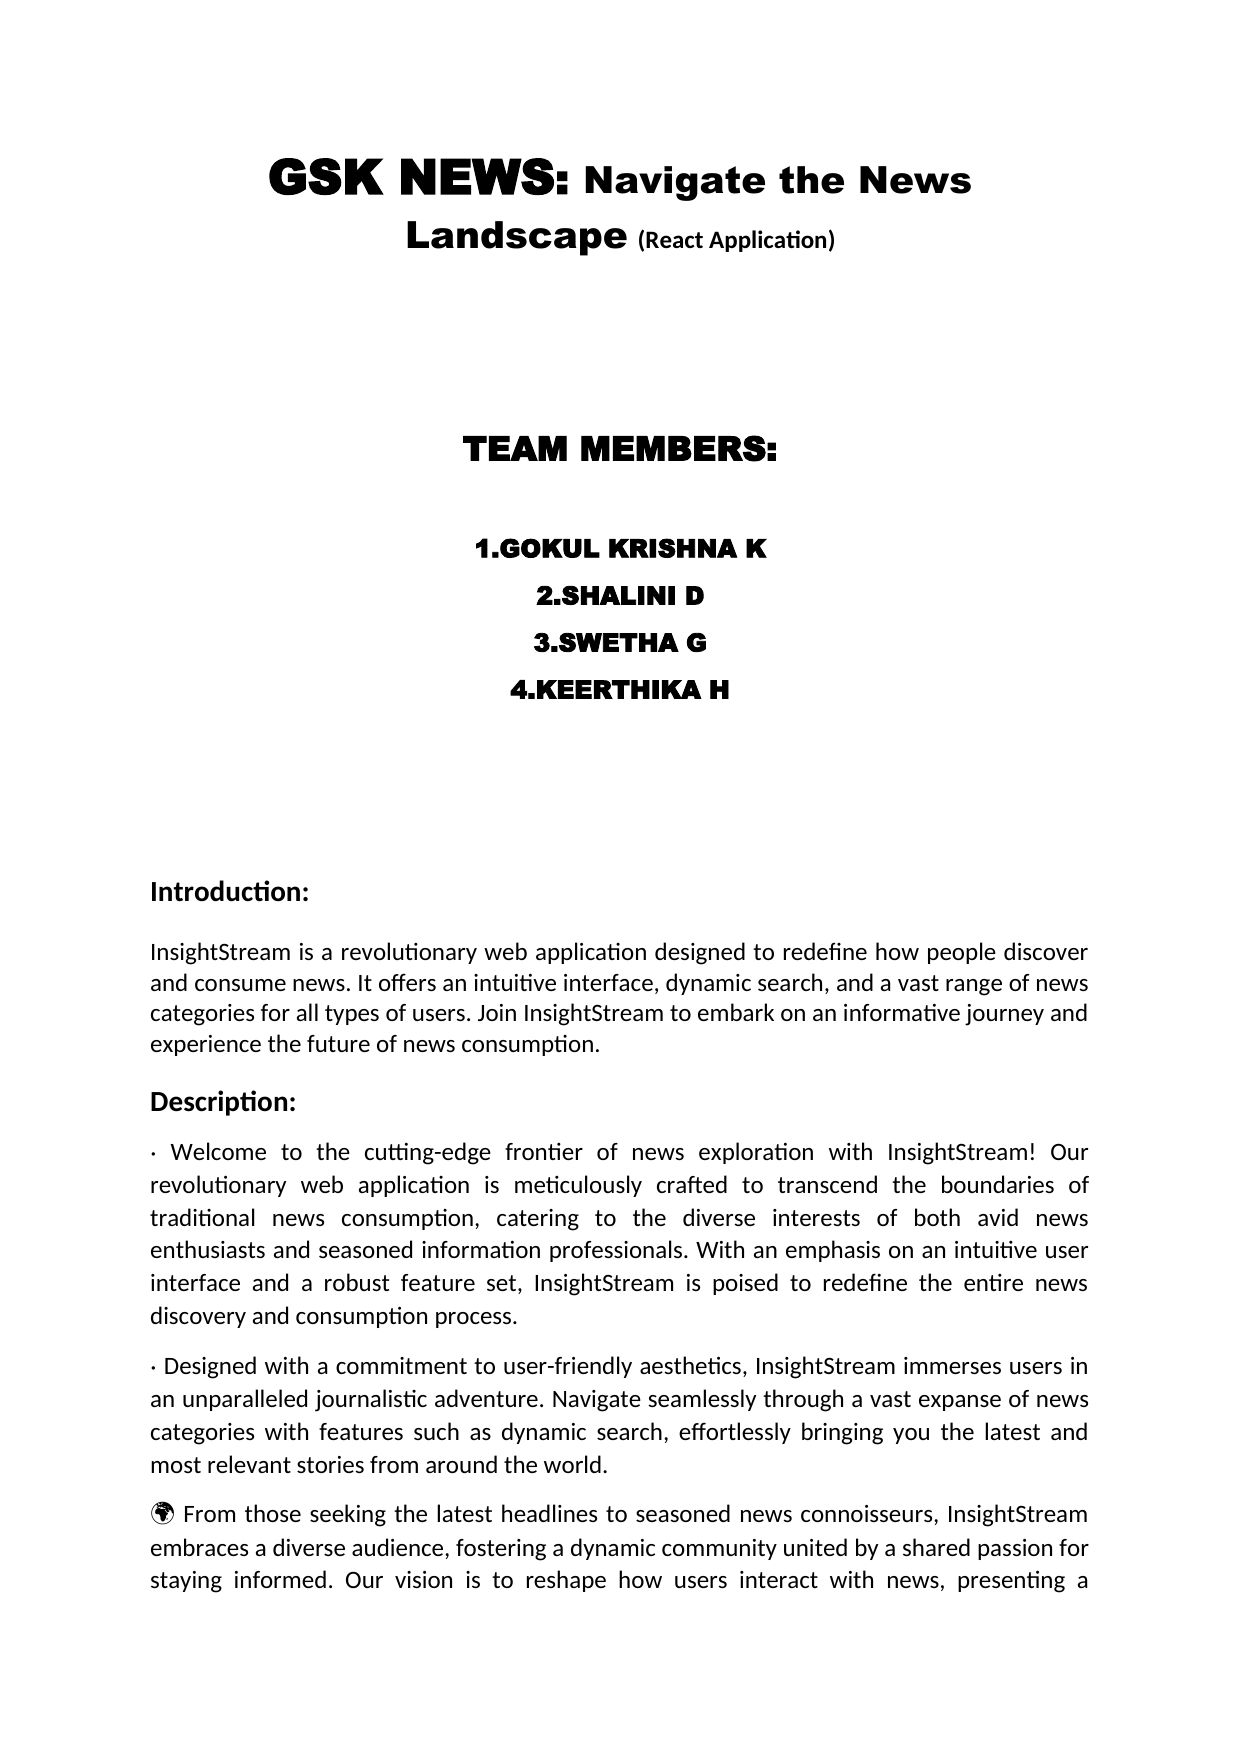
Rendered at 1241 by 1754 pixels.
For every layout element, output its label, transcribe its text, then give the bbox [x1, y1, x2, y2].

text TEAM MEMBERS: [150, 430, 1090, 468]
text 2.SHALINI D [150, 581, 1090, 610]
text 4.KEERTHIKA H [150, 676, 1090, 704]
text 3.SWETHA G [150, 628, 1090, 657]
text 📰 Designed with a commitment to user-friendly aesthetics, InsightStream immerses users in an unparalleled journalistic adventure. Navigate seamlessly through a vast expanse of news categories with features such as dynamic search, effortlessly bringing you the latest and most relevant stories from around the world. [150, 1350, 1090, 1479]
text 🌐 Welcome to the cutting-edge frontier of news exploration with InsightStream! Our revolutionary web application is meticulously crafted to transcend the boundaries of traditional news consumption, catering to the diverse interests of both avid news enthusiasts and seasoned information professionals. With an emphasis on an intuitive user interface and a robust feature set, InsightStream is poised to redefine the entire news discovery and consumption process. [150, 1136, 1090, 1331]
text InsightStream is a revolutionary web application designed to redefine how people discover and consume news. It offers an intuitive interface, dynamic search, and a vast range of news categories for all types of users. Join InsightStream to embark on an informative journey and experience the future of news consumption. [150, 936, 1090, 1058]
text 1.GOKUL KRISHNA K [150, 534, 1090, 563]
text Introduction: [150, 873, 1090, 908]
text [150, 1499, 1090, 1595]
text GSK NEWS: Navigate the News Landscape (React Application) [150, 150, 1090, 259]
text Description: [150, 1083, 1090, 1119]
